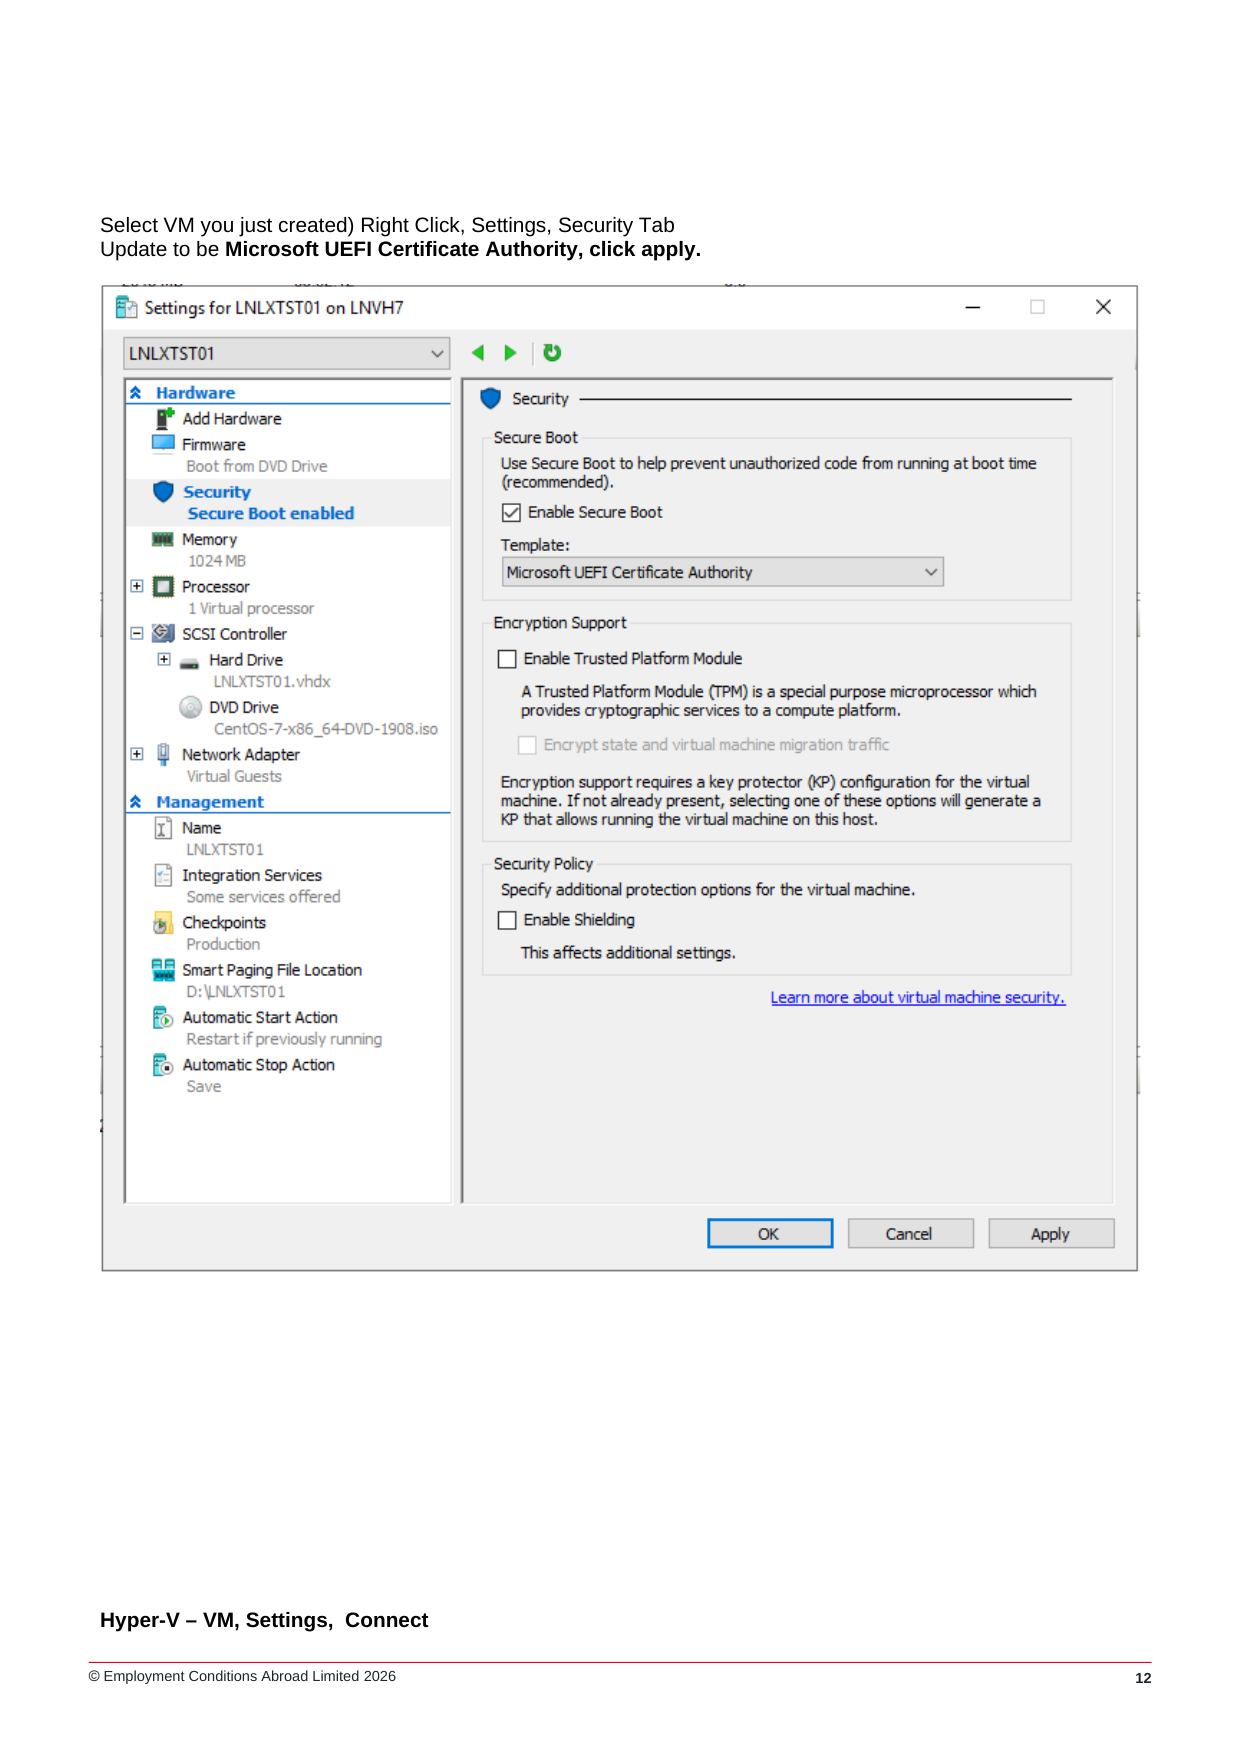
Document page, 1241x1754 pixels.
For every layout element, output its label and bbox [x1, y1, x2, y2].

table_header [89, 189, 1152, 1632]
picture [100, 284, 1141, 1273]
